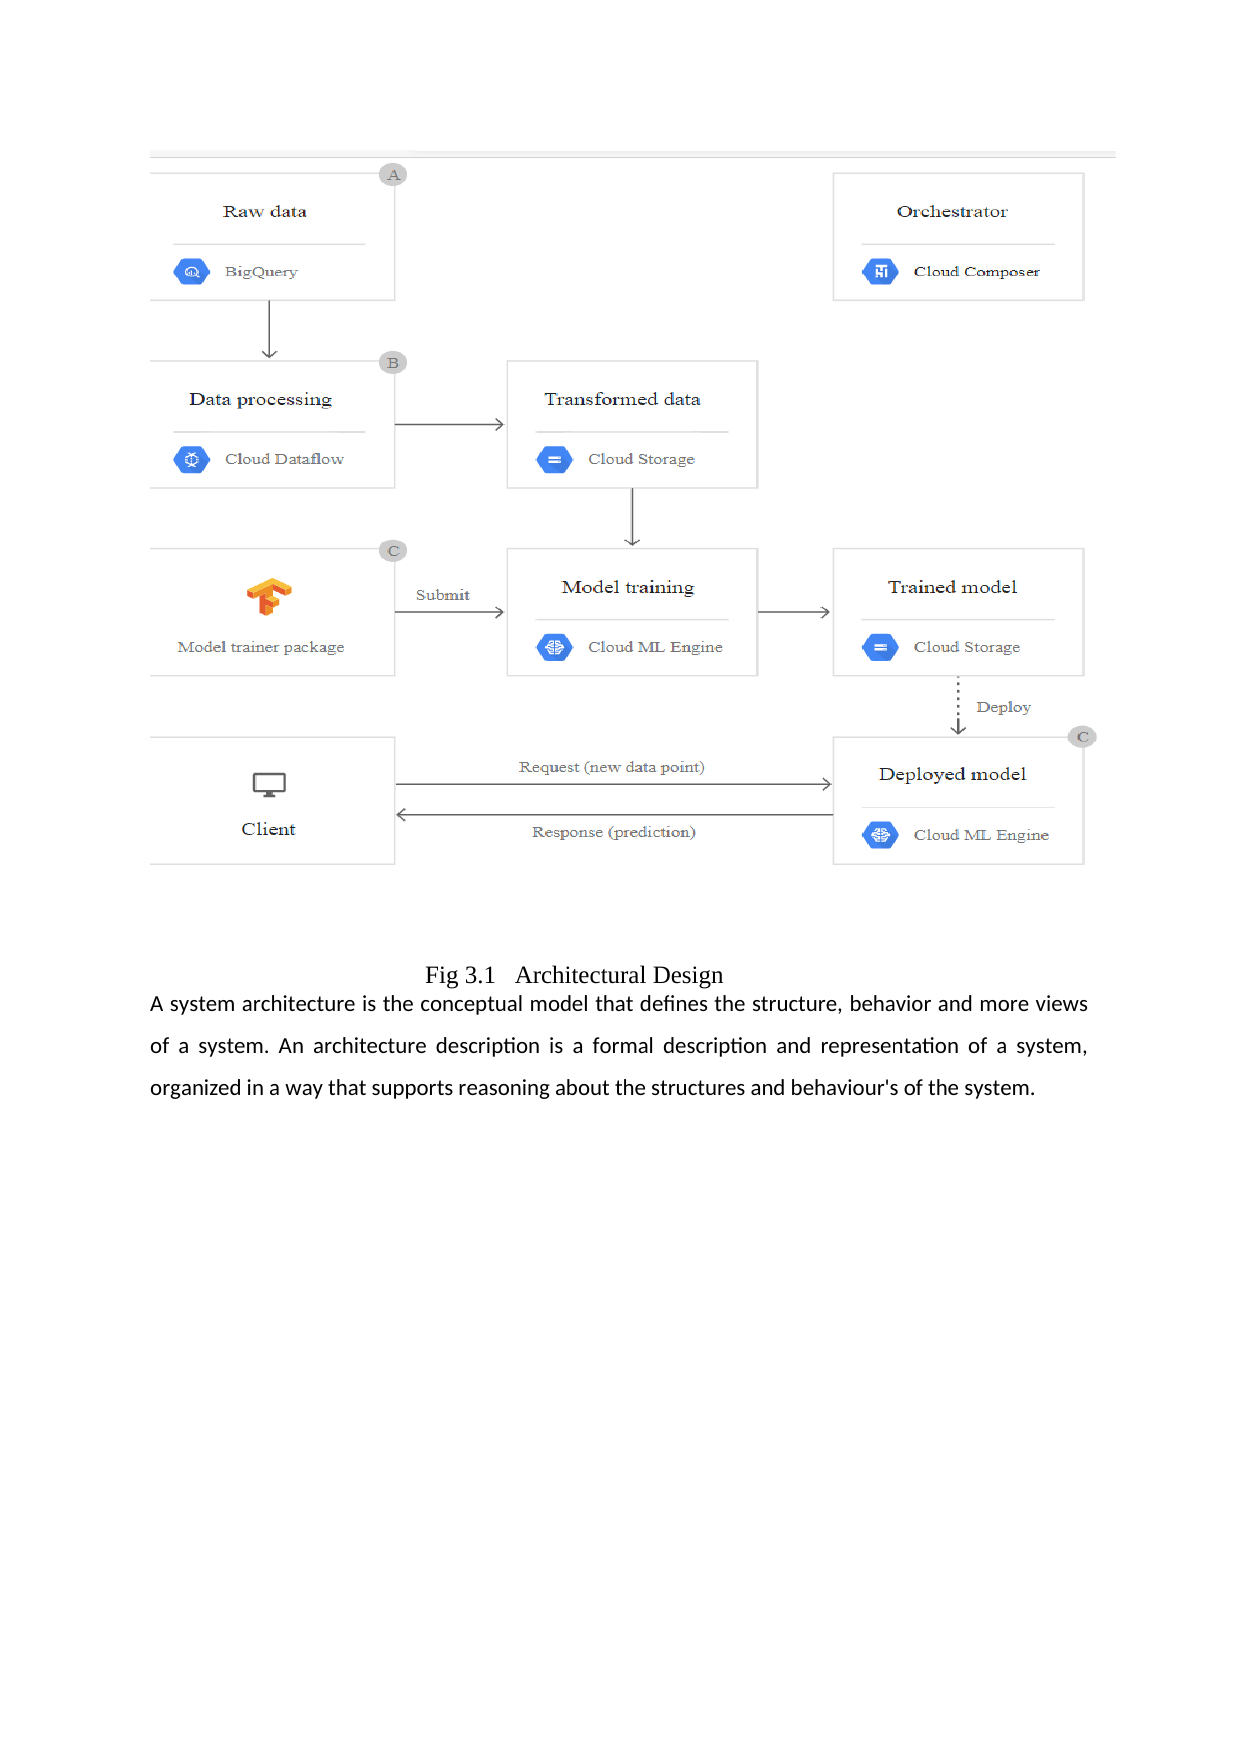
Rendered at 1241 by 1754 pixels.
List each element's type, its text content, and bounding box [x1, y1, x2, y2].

picture [150, 150, 1116, 942]
text A system architecture is the conceptual model that defines the structure, behavior and more views of a system. An architecture description is a formal description and representation of a system, organized in a way that supports reasoning about the structures and behaviour's of the system. [150, 989, 1090, 1101]
text Fig 3.1 Architectural Design [150, 961, 1090, 989]
